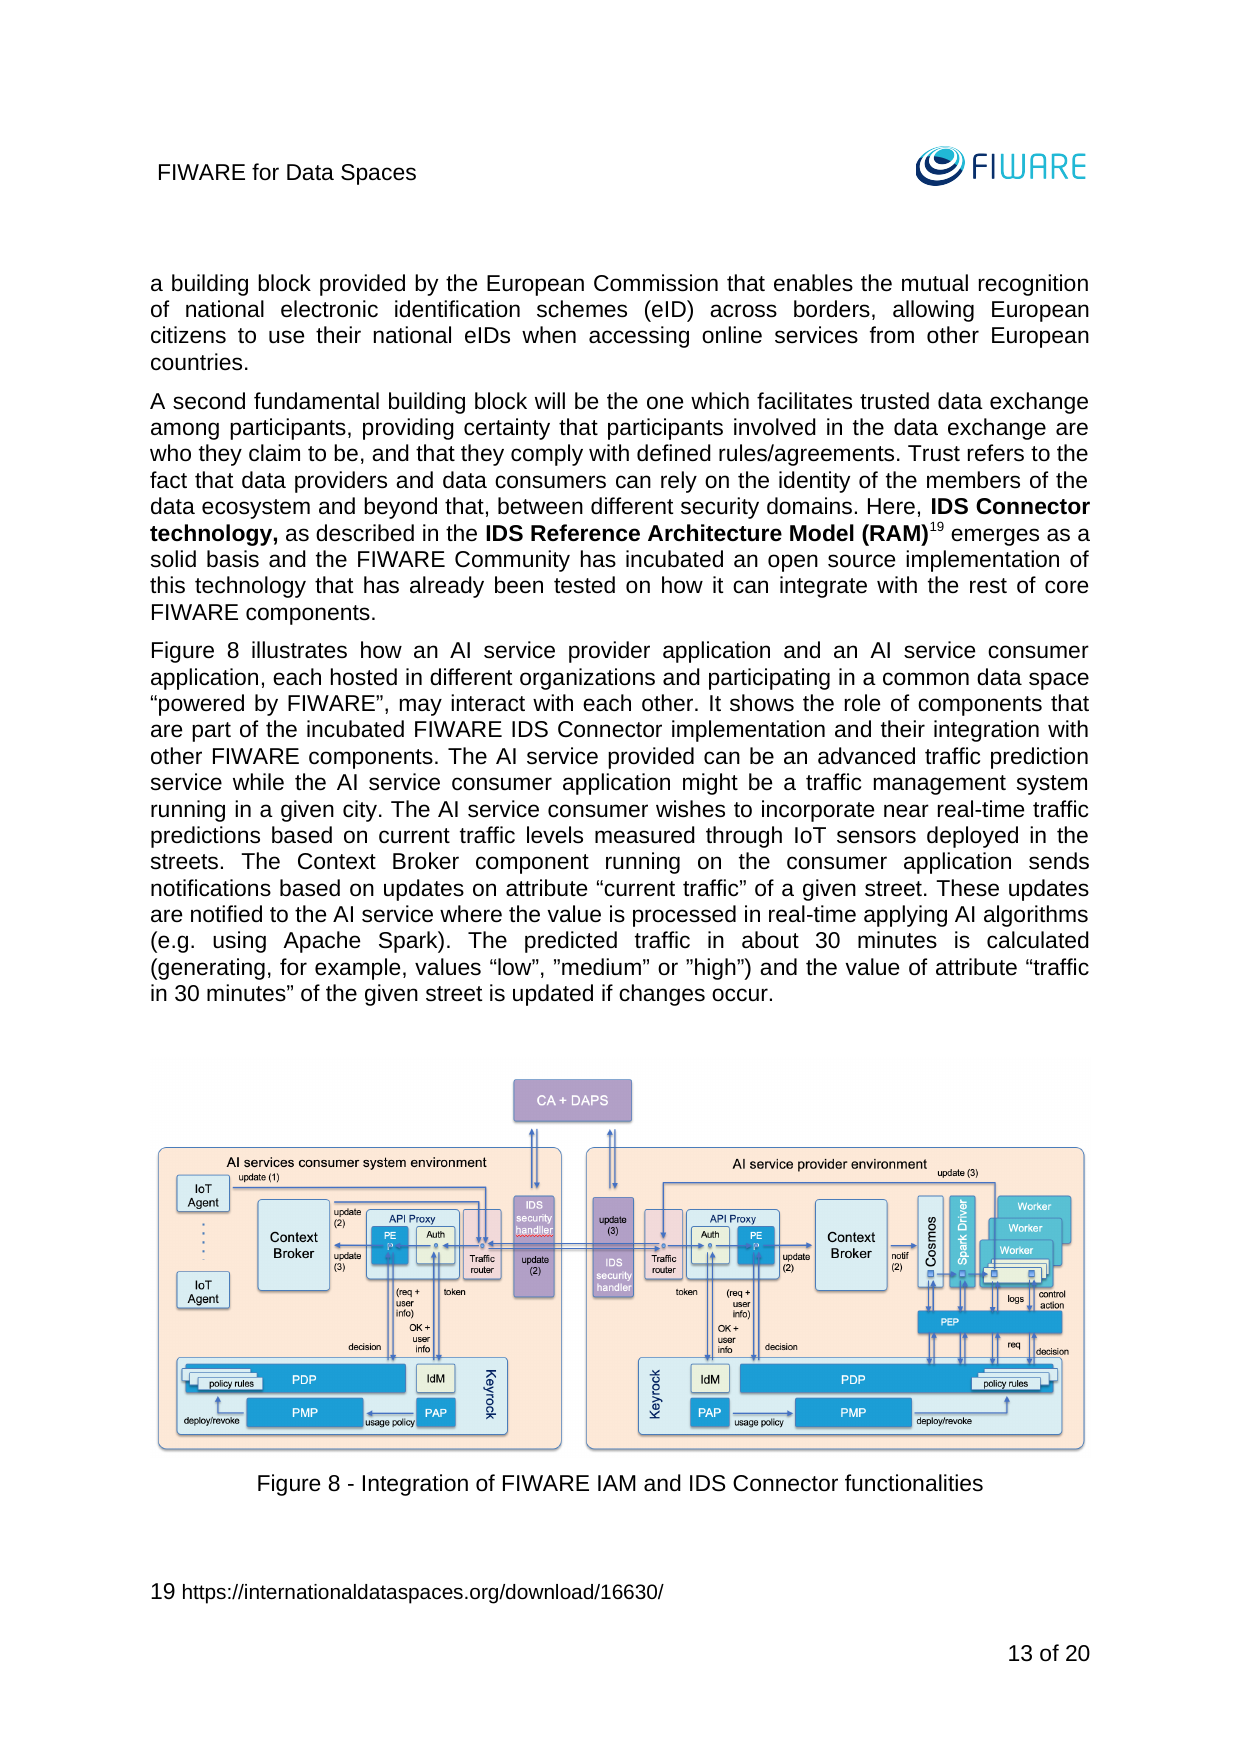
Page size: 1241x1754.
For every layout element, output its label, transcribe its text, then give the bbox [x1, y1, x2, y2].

picture [916, 146, 1086, 186]
text A second fundamental building block will be the one which facilitates trusted data exchange among participants, providing certainty that participants involved in the data exchange are who they claim to be, and that they comply with defined rules/agreements. Trust refers to the fact that data providers and data consumers can rely on the identity of the members of the data ecosystem and beyond that, between different security domains. Here, IDS Connector technology, as described in the IDS Reference Architecture Model (RAM) emerges as a solid basis and the FIWARE Community has incubated an open source implementation of this technology that has already been tested on how it can integrate with the rest of core FIWARE components. [150, 388, 1090, 625]
text Figure 8 illustrates how an AI service provider application and an AI service consumer application, each hosted in different organizations and participating in a common data space “powered by FIWARE”, may interact with each other. It shows the role of components that are part of the incubated FIWARE IDS Connector implementation and their integration with other FIWARE components. The AI service provided can be an advanced traffic prediction service while the AI service consumer application might be a traffic management system running in a given city. The AI service consumer wishes to incorporate near real-time traffic predictions based on current traffic levels measured through IoT sensors deployed in the streets. The Context Broker component running on the consumer application sends notifications based on updates on attribute “current traffic” of a given street. These updates are notified to the AI service where the value is processed in real-time applying AI algorithms (e.g. using Apache Spark). The predicted traffic in about 30 minutes is calculated (generating, for example, values “low”, ”medium” or ”high”) and the value of attribute “traffic in 30 minutes” of the given street is updated if changes occur. [150, 637, 1090, 1006]
picture [150, 1057, 1091, 1458]
text Figure 8 - Integration of FIWARE IAM and IDS Connector functionalities [150, 1470, 1090, 1497]
